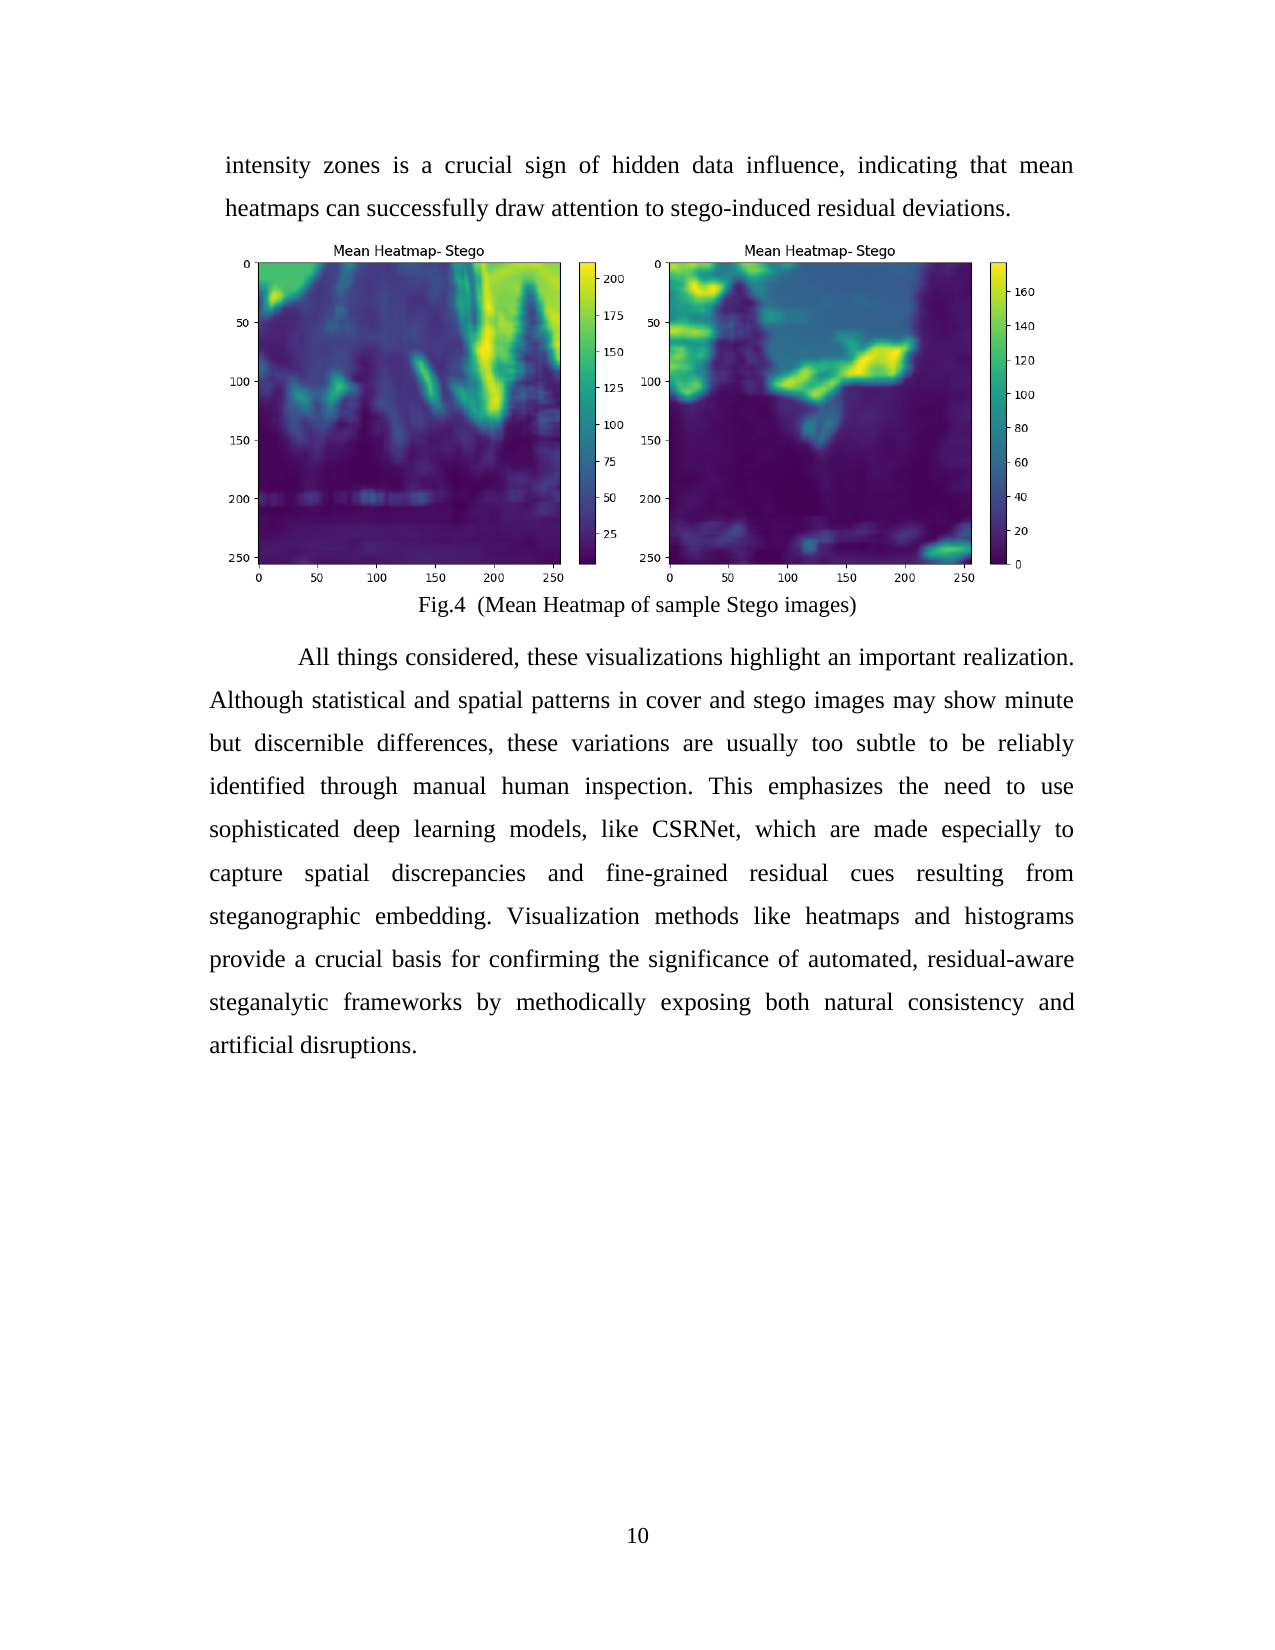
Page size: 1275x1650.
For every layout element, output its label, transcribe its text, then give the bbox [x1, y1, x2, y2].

picture [220, 236, 1043, 591]
text Fig.4 (Mean Heatmap of sample Stego images) [150, 591, 1125, 617]
list All things considered, these visualizations highlight an important realization. Although statistical and spatial patterns in cover and stego images may show minute but discernible differences, these variations are usually too subtle to be reliably identified through manual human inspection. This emphasizes the need to use sophisticated deep learning models, like CSRNet, which are made especially to capture spatial discrepancies and fine-grained residual cues resulting from steganographic embedding. Visualization methods like heatmaps and histograms provide a crucial basis for confirming the significance of automated, residual-aware steganalytic frameworks by methodically exposing both natural consistency and artificial disruptions. [209, 642, 1075, 1059]
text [225, 150, 1075, 222]
